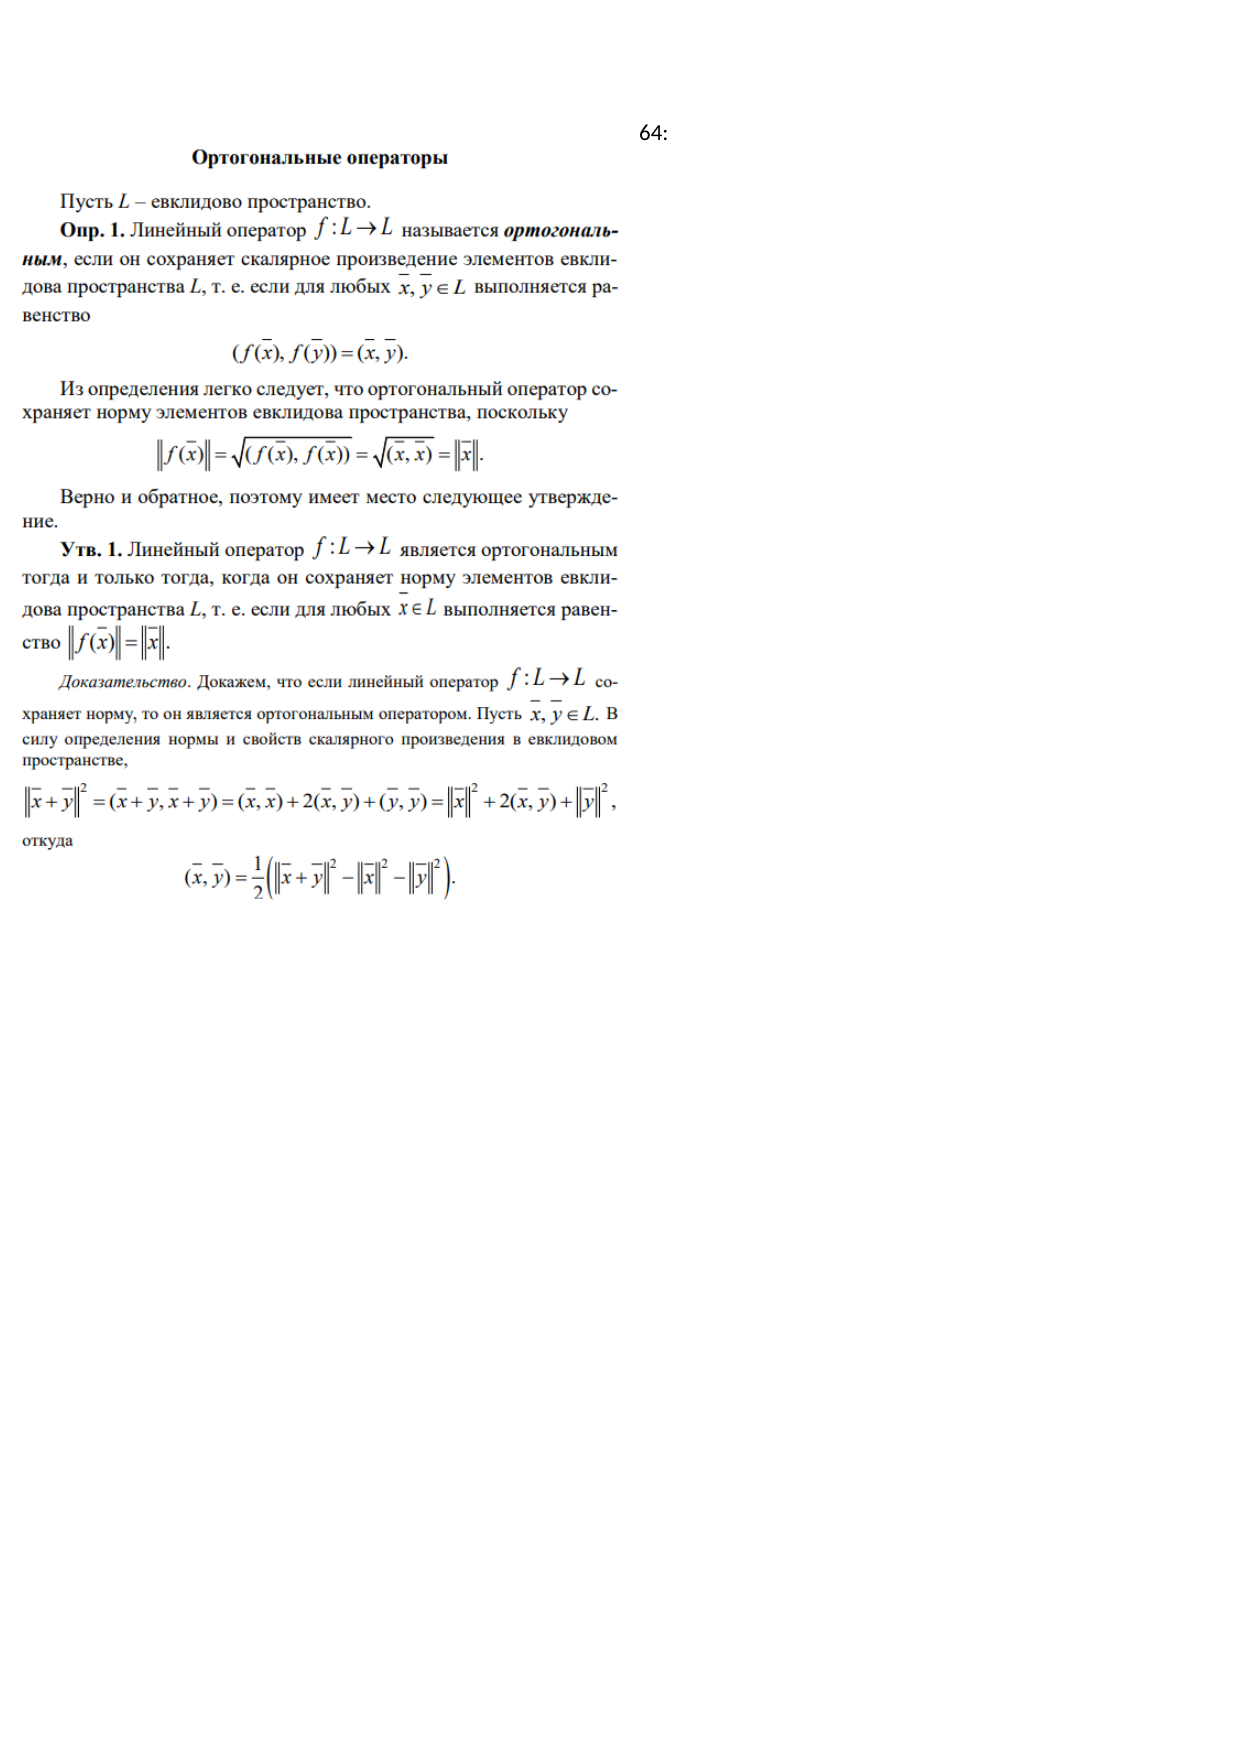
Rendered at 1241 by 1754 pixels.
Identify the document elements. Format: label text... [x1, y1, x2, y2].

picture [2, 144, 621, 901]
text 64: [177, 118, 1152, 146]
